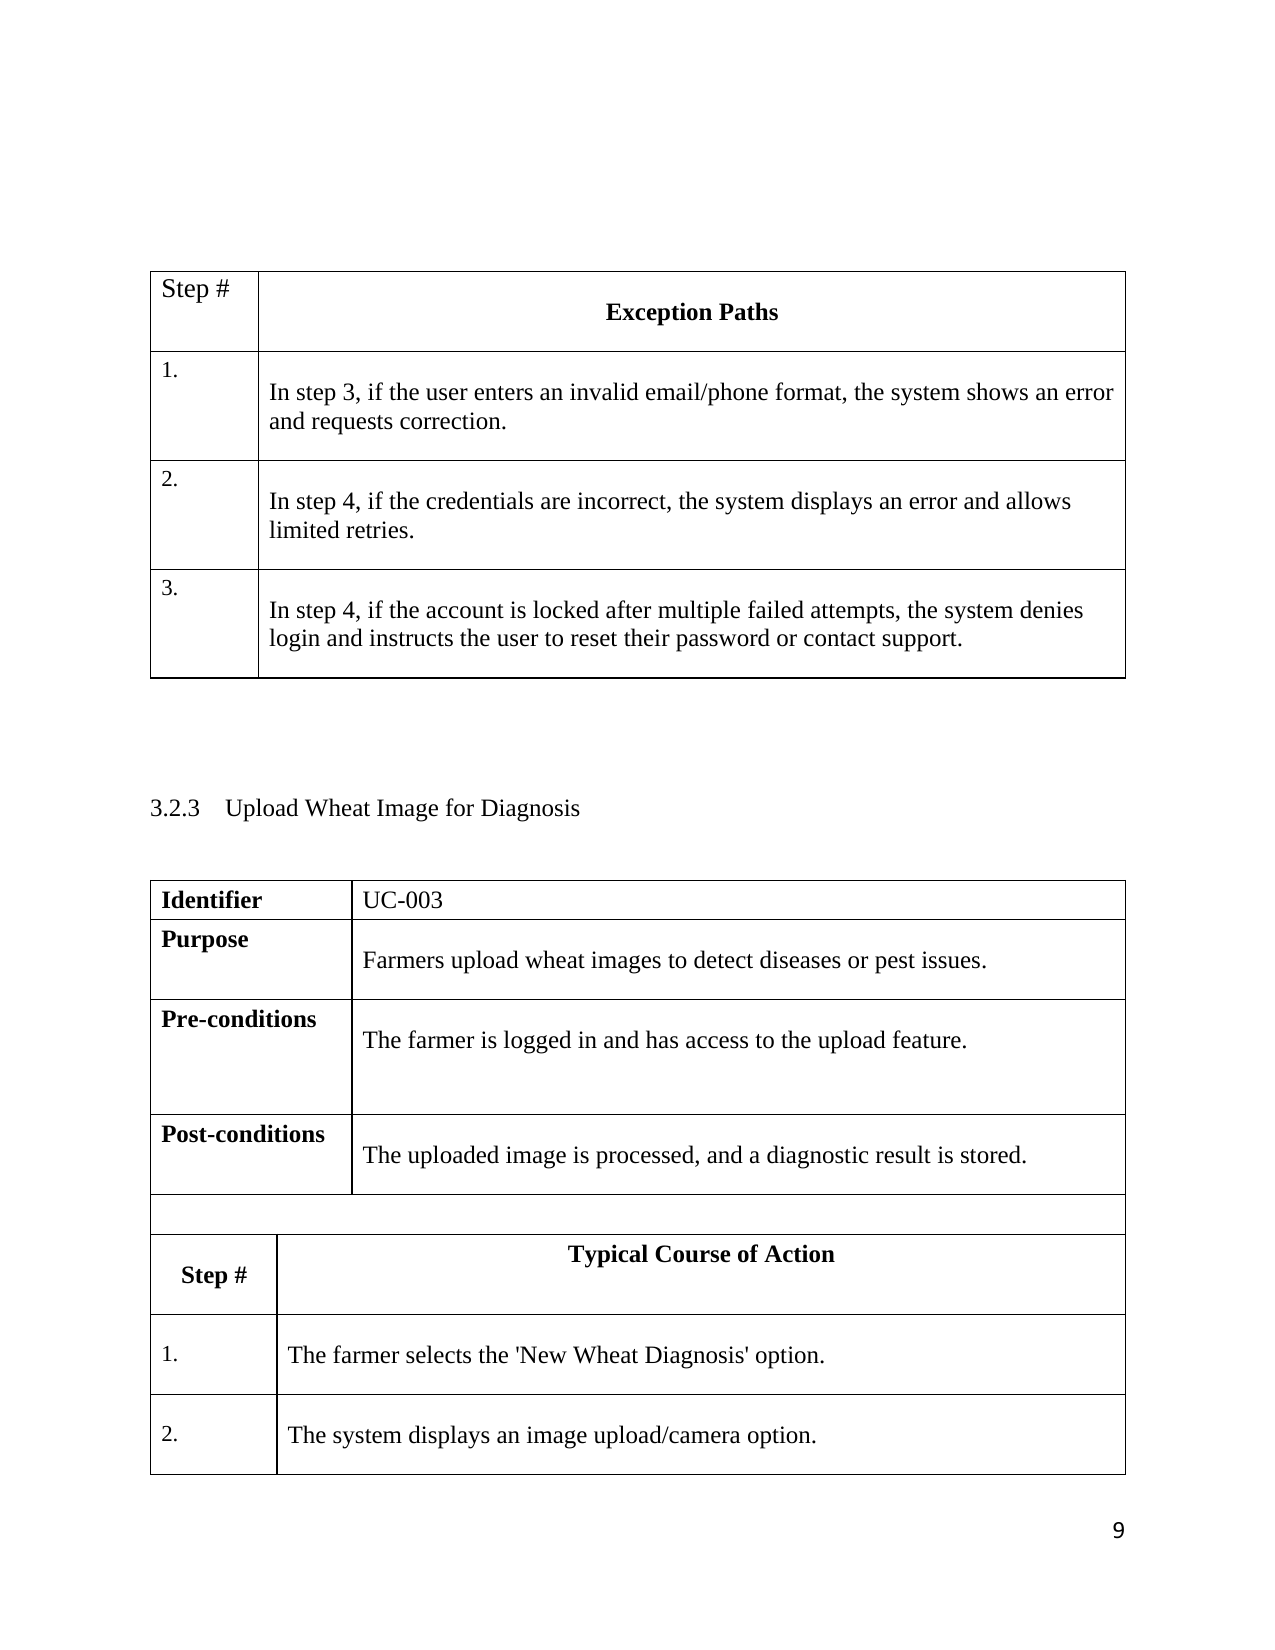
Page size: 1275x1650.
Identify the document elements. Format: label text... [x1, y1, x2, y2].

table_cell [151, 1195, 1125, 1233]
table_cell Farmers upload wheat images to detect diseases or pest issues. [353, 920, 1125, 999]
table_header Identifier [151, 881, 351, 919]
table_cell The farmer is logged in and has access to the upload feature. [353, 1000, 1125, 1113]
table_cell In step 3, if the user enters an invalid email/phone format, the system shows an error and requests correction. [259, 352, 1125, 460]
table_cell Purpose [151, 920, 351, 999]
table_cell The uploaded image is processed, and a diagnostic result is stored. [353, 1115, 1125, 1193]
table_cell Exception Paths [259, 272, 1125, 351]
table_cell Typical Course of Action [278, 1235, 1125, 1313]
table_cell The system displays an image upload/camera option. [278, 1395, 1125, 1473]
table_cell Post-conditions [151, 1115, 351, 1193]
table_cell In step 4, if the credentials are incorrect, the system displays an error and allows limited retries. [259, 461, 1125, 568]
table_cell 2. [151, 461, 258, 568]
table_cell The farmer selects the 'New Wheat Diagnosis' option. [278, 1315, 1125, 1393]
table_cell In step 4, if the account is locked after multiple failed attempts, the system denies login and instructs the user to reset their password or contact support. [259, 570, 1125, 677]
table_cell Step # [151, 272, 258, 351]
table_cell 1. [151, 1315, 276, 1393]
table_cell 3. [151, 570, 258, 677]
table_cell 2. [151, 1395, 276, 1473]
table_cell Step # [151, 1235, 276, 1313]
table_cell Pre-conditions [151, 1000, 351, 1113]
subtitle 3.2.3 Upload Wheat Image for Diagnosis [150, 793, 1125, 822]
table_header UC-003 [353, 881, 1125, 919]
table_cell 1. [151, 352, 258, 460]
